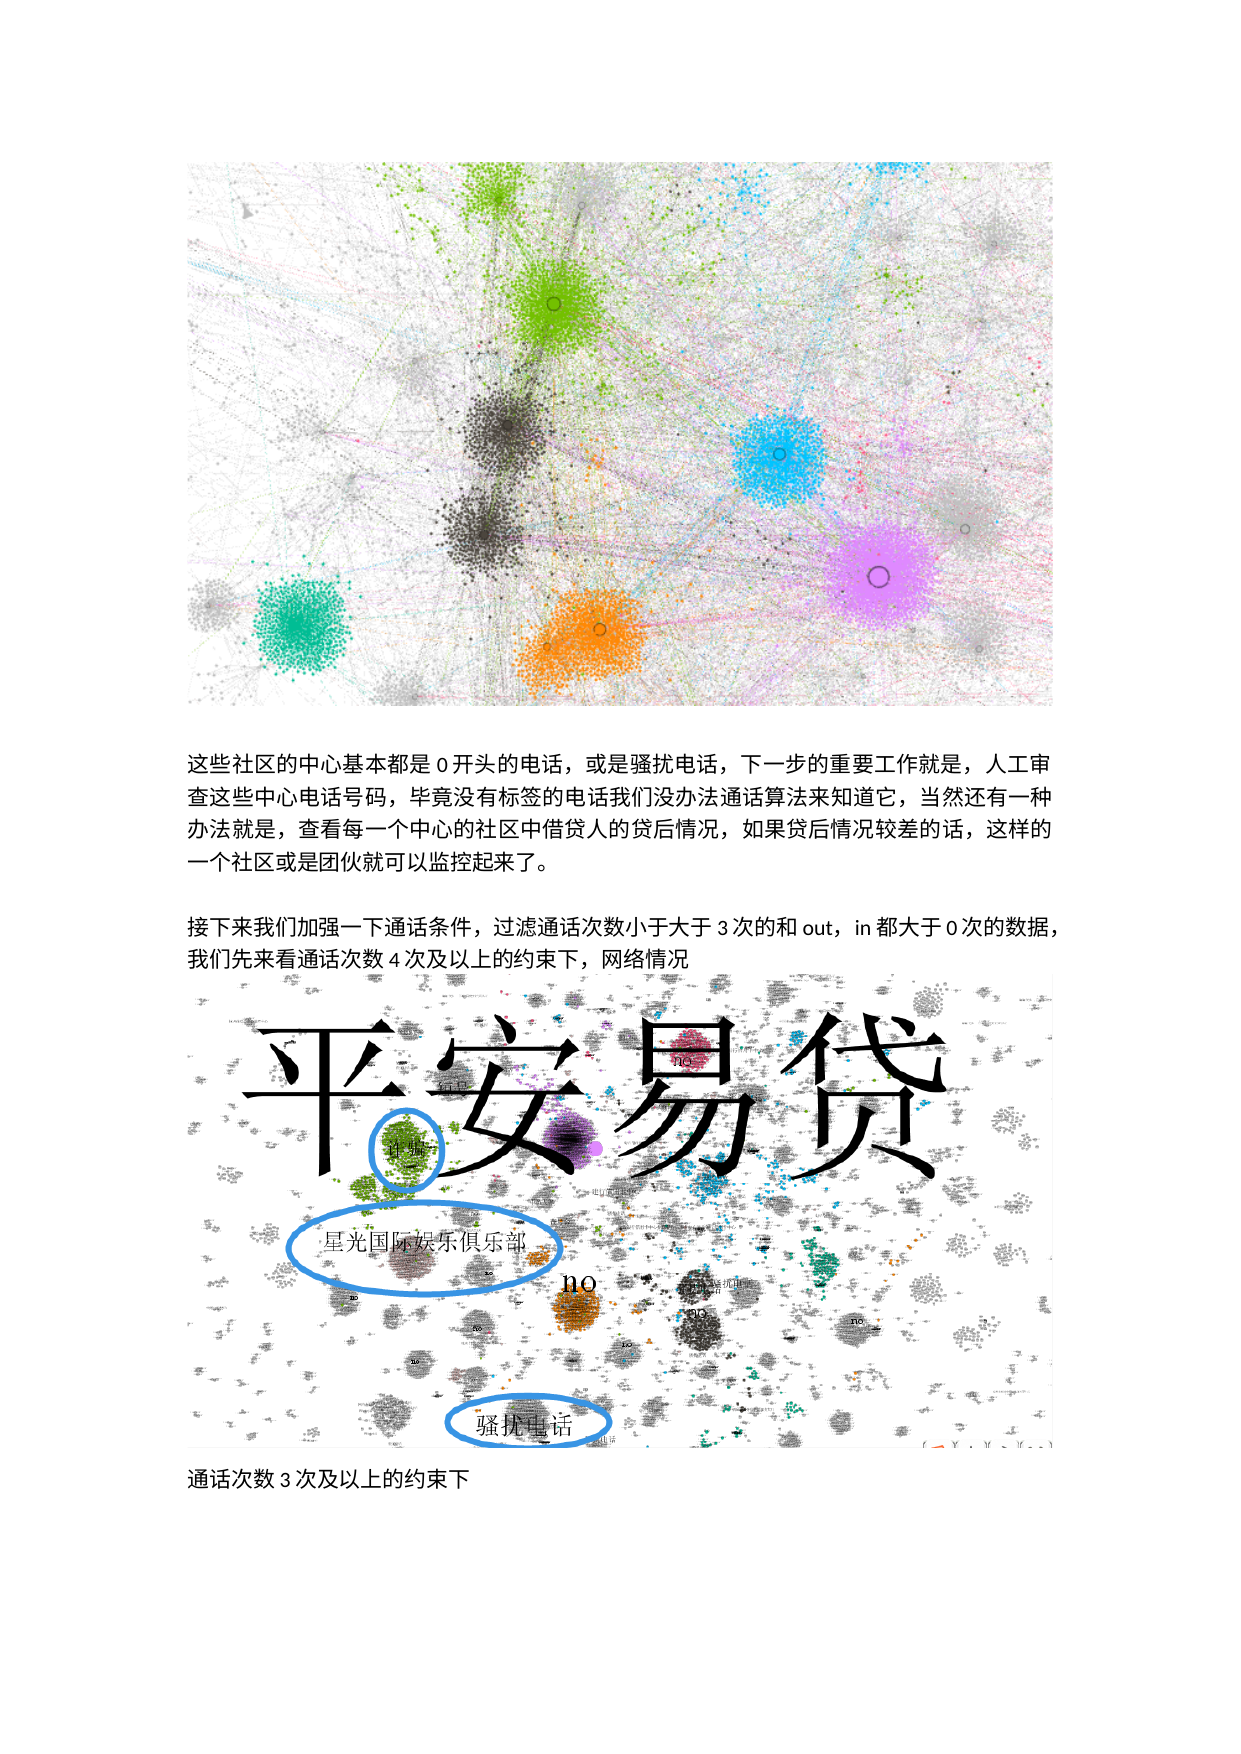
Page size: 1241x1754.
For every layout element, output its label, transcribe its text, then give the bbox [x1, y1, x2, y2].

list 这些社区的中心基本都是0开头的电话，或是骚扰电话，下一步的重要工作就是，人工审查这些中心电话号码，毕竟没有标签的电话我们没办法通话算法来知道它，当然还有一种办法就是，查看每一个中心的社区中借贷人的贷后情况，如果贷后情况较差的话，这样的一个社区或是团伙就可以监控起来了。 [187, 747, 1053, 877]
list 我们先来看通话次数4次及以上的约束下，网络情况 [187, 942, 1053, 974]
list 通话次数3次及以上的约束下 [187, 1462, 1053, 1494]
list 接下来我们加强一下通话条件，过滤通话次数小于大于3次的和out，in 都大于0次的数据， [187, 909, 1053, 942]
picture [187, 974, 1053, 1448]
picture [187, 162, 1053, 706]
